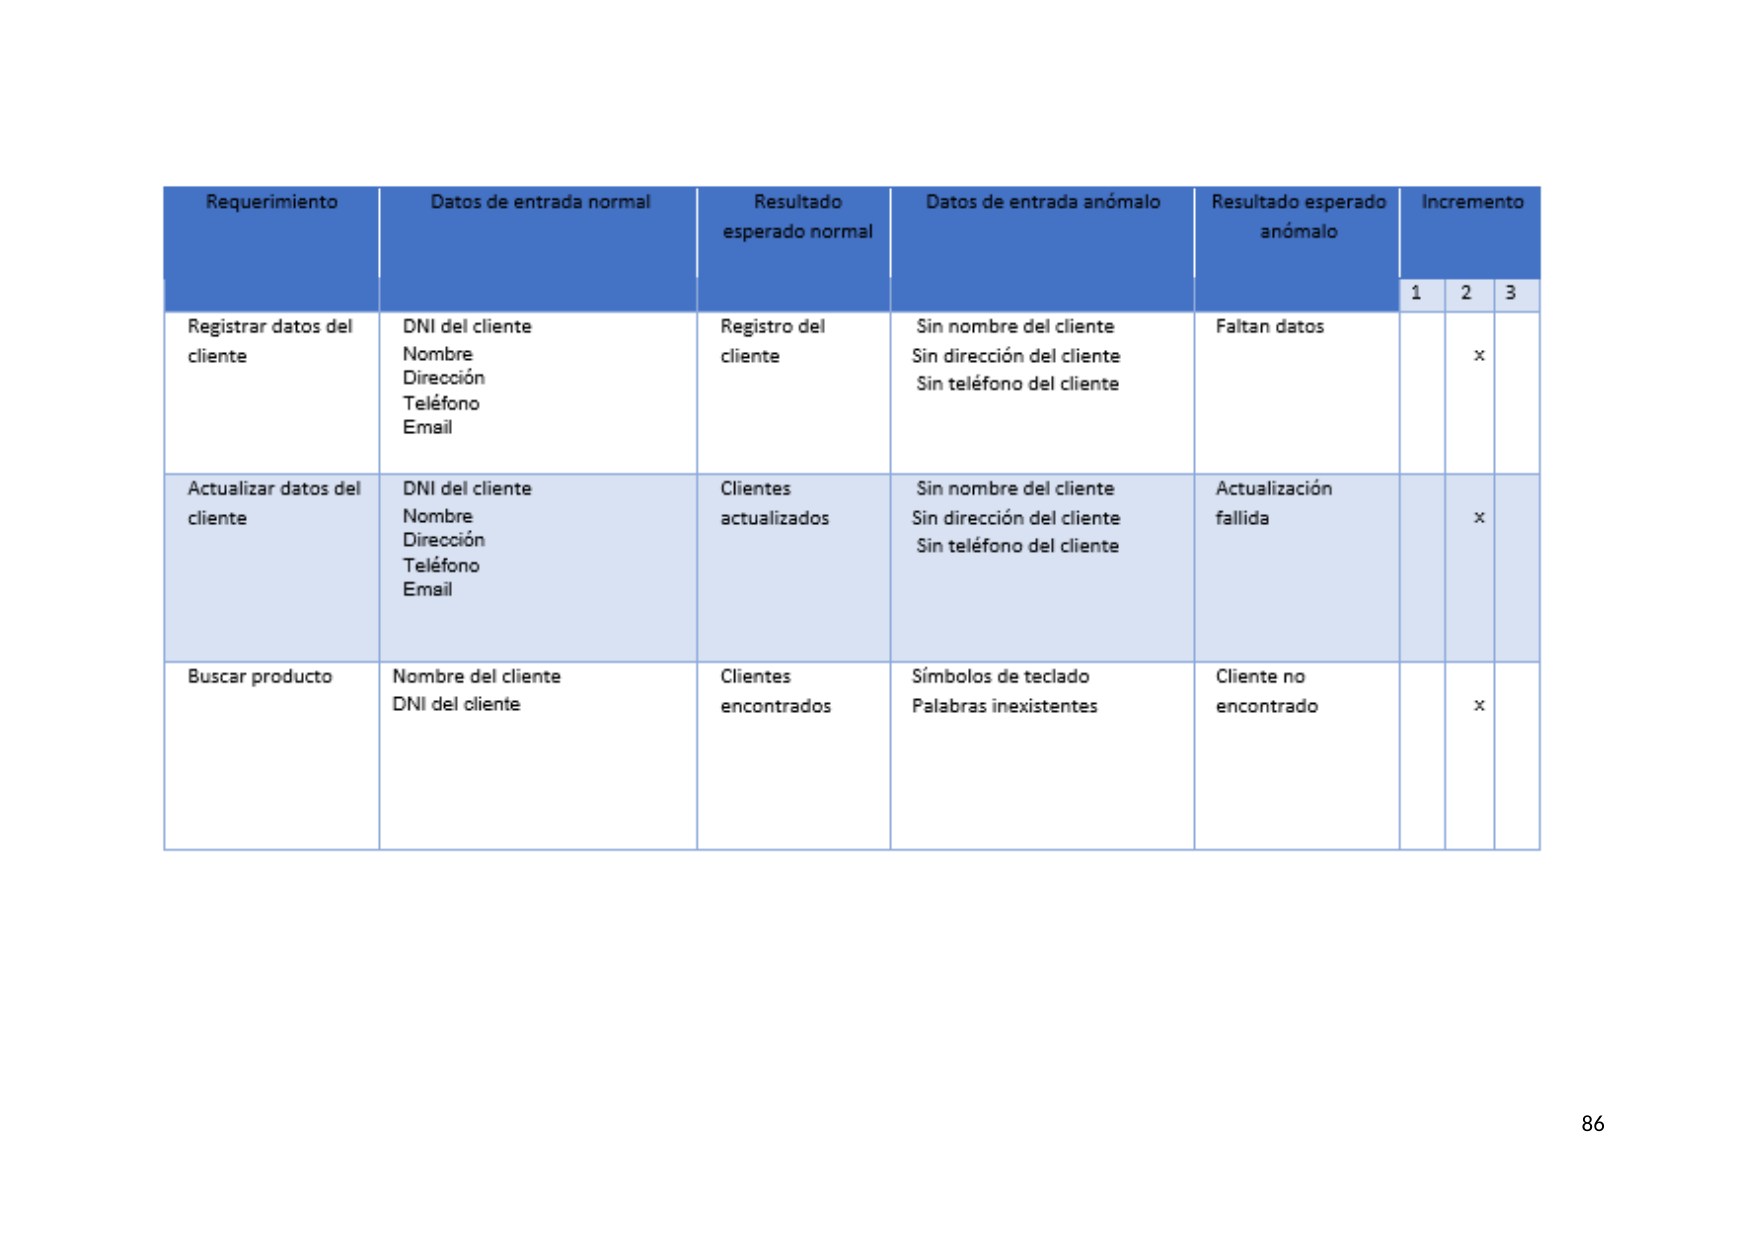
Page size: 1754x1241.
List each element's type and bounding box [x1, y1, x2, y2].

picture [152, 176, 1567, 879]
